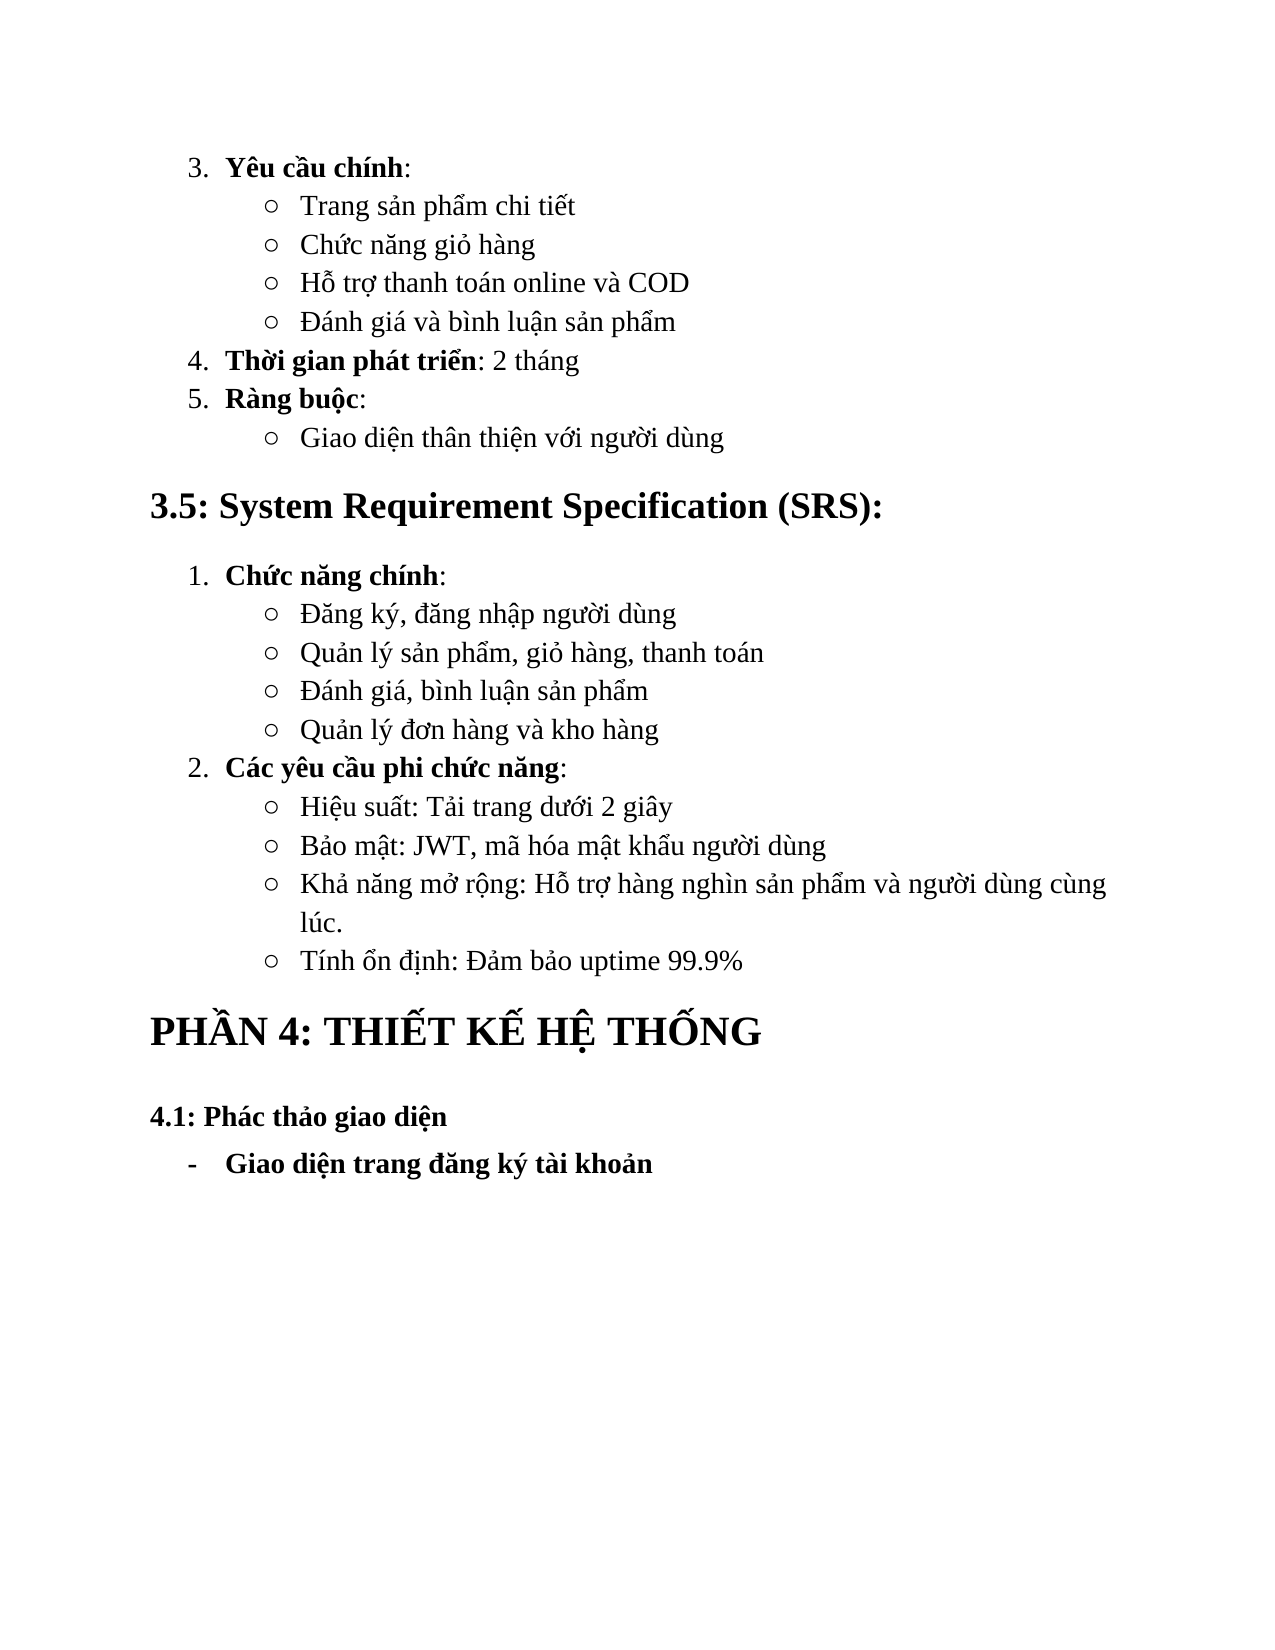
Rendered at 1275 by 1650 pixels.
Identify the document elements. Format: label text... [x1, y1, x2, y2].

list Khả năng mở rộng: Hỗ trợ hàng nghìn sản phẩm và người dùng cùng lúc. [262, 866, 1125, 938]
list Yêu cầu chính: [187, 150, 1125, 183]
list Thời gian phát triển: 2 tháng [187, 343, 1125, 376]
list Đăng ký, đăng nhập người dùng [262, 596, 1125, 630]
list Tính ổn định: Đảm bảo uptime 99.9% [262, 943, 1125, 977]
list Giao diện trang đăng ký tài khoản [187, 1146, 1125, 1180]
subtitle 3.5: System Requirement Specification (SRS): [150, 483, 1125, 526]
list Giao diện thân thiện với người dùng [262, 420, 1125, 453]
list Đánh giá và bình luận sản phẩm [262, 304, 1125, 338]
list Bảo mật: JWT, mã hóa mật khẩu người dùng [262, 828, 1125, 861]
list Quản lý sản phẩm, giỏ hàng, thanh toán [262, 635, 1125, 668]
list Chức năng giỏ hàng [262, 227, 1125, 261]
subtitle 4.1: Phác thảo giao diện [150, 1099, 1125, 1133]
list Hiệu suất: Tải trang dưới 2 giây [262, 789, 1125, 823]
list Các yêu cầu phi chức năng: [187, 751, 1125, 784]
list Hỗ trợ thanh toán online và COD [262, 266, 1125, 299]
list Đánh giá, bình luận sản phẩm [262, 673, 1125, 707]
list Ràng buộc: [187, 381, 1125, 415]
list Trang sản phẩm chi tiết [262, 188, 1125, 222]
list Chức năng chính: [187, 558, 1125, 591]
list Quản lý đơn hàng và kho hàng [262, 712, 1125, 746]
subtitle PHẦN 4: THIẾT KẾ HỆ THỐNG [150, 1007, 1125, 1055]
